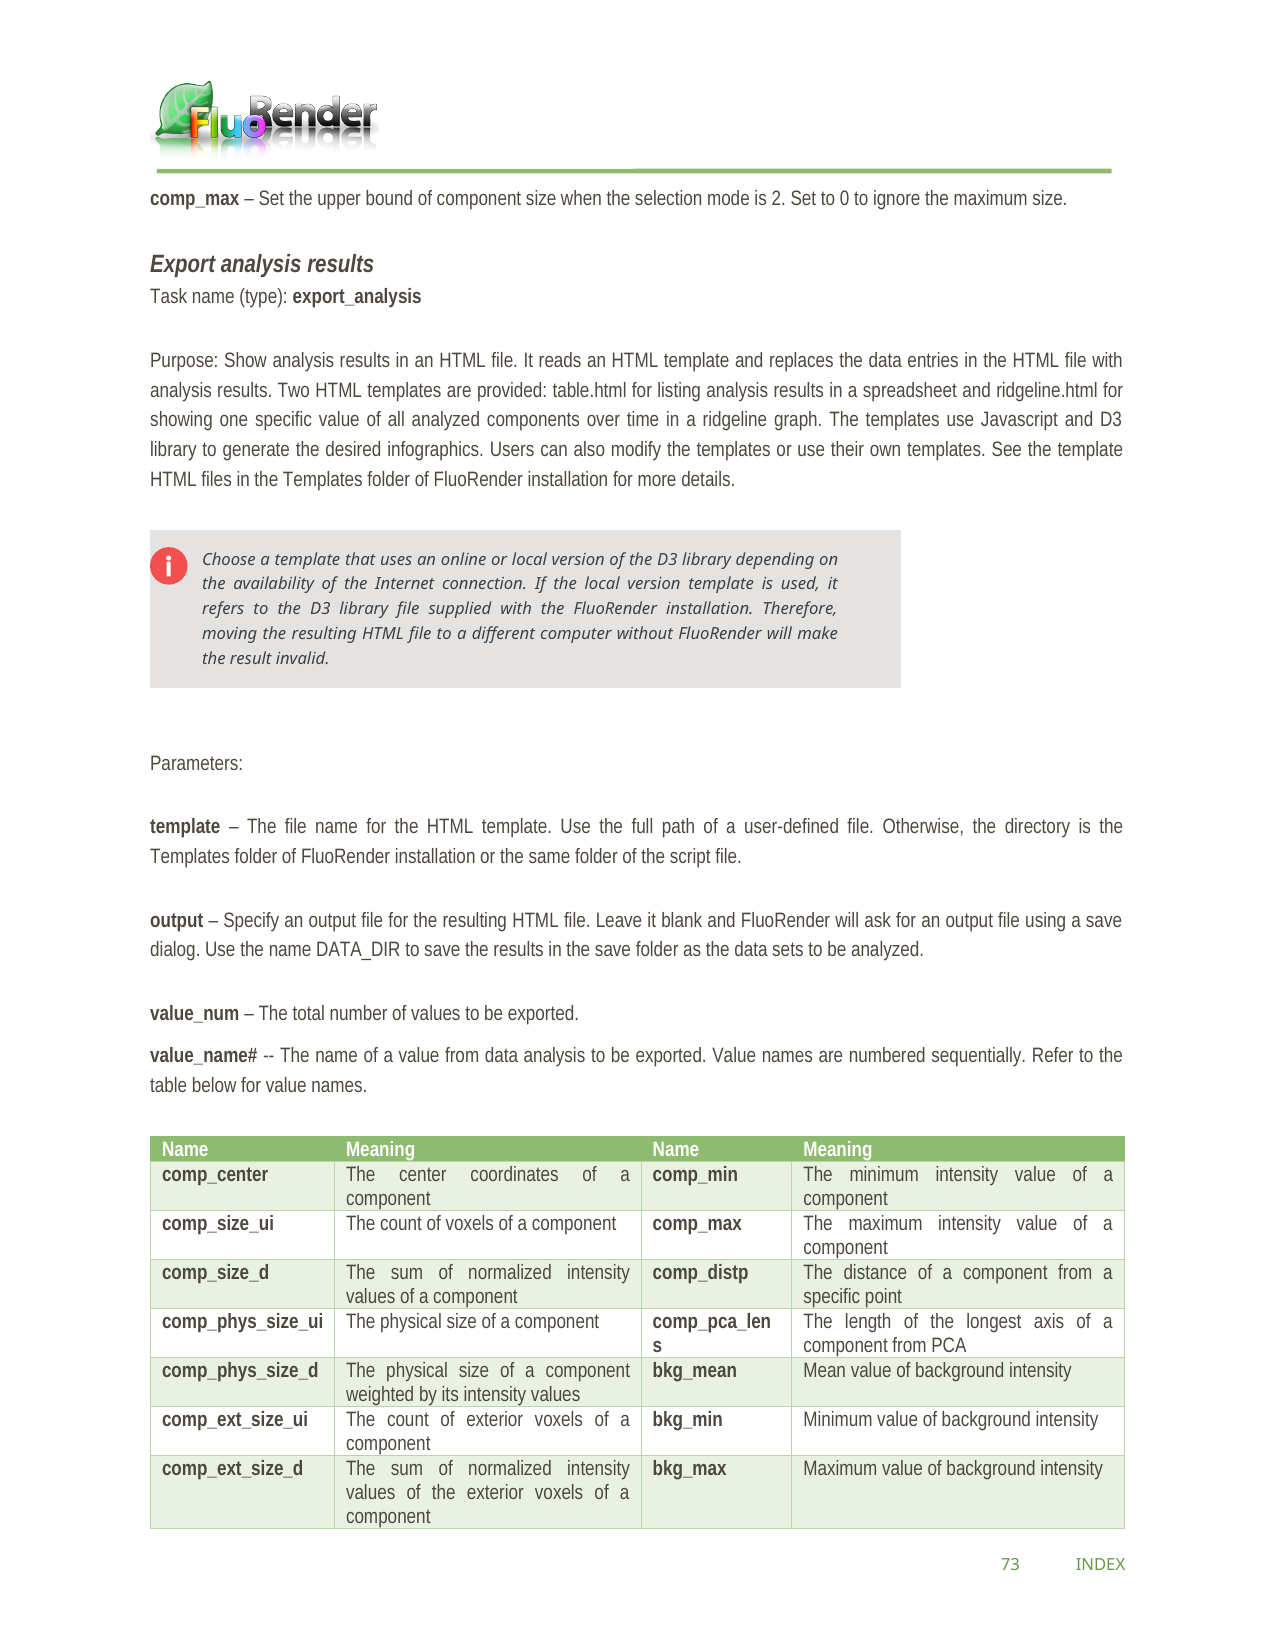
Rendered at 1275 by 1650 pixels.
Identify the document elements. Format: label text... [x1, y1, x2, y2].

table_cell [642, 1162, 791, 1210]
text output – Specify an output file for the resulting HTML file. Leave it blank and FluoRender will ask for an output file using a save dialog. Use the name DATA_DIR to save the results in the save folder as the data sets to be analyzed. [150, 907, 1125, 961]
text Parameters: [150, 751, 1125, 775]
text comp_max – Set the upper bound of component size when the selection mode is 2. Set to 0 to ignore the maximum size. [150, 185, 1125, 209]
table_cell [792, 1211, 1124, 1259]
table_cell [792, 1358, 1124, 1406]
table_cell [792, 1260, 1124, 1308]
text Task name (type): export_analysis [150, 284, 1125, 308]
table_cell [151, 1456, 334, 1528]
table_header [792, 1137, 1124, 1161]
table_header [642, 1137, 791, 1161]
subtitle Export analysis results [150, 249, 1125, 277]
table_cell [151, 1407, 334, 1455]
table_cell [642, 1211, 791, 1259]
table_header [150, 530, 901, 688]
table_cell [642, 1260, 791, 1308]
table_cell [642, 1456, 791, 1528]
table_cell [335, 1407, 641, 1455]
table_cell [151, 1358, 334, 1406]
text Purpose: Show analysis results in an HTML file. It reads an HTML template and replaces the data entries in the HTML file with analysis results. Two HTML templates are provided: table.html for listing analysis results in a spreadsheet and ridgeline.html for showing one specific value of all analyzed components over time in a ridgeline graph. The templates use Javascript and D3 library to generate the desired infographics. Users can also modify the templates or use their own templates. See the template HTML files in the Templates folder of FluoRender installation for more details. [150, 348, 1125, 491]
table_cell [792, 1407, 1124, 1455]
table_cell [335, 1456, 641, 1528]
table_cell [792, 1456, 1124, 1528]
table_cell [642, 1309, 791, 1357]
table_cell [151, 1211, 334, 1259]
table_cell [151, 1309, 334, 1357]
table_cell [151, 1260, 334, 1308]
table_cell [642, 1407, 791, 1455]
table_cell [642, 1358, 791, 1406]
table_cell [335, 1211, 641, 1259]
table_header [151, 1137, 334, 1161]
text value_num – The total number of values to be exported. [150, 1001, 1125, 1024]
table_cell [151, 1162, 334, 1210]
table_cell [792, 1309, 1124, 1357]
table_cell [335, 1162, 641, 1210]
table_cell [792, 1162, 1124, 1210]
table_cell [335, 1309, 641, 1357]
text template – The file name for the HTML template. Use the full path of a user-defined file. Otherwise, the directory is the Templates folder of FluoRender installation or the same folder of the script file. [150, 814, 1125, 868]
text value_name# -- The name of a value from data analysis to be exported. Value names are numbered sequentially. Refer to the table below for value names. [150, 1043, 1125, 1097]
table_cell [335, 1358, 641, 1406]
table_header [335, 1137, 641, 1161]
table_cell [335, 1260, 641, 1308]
picture [150, 75, 379, 162]
